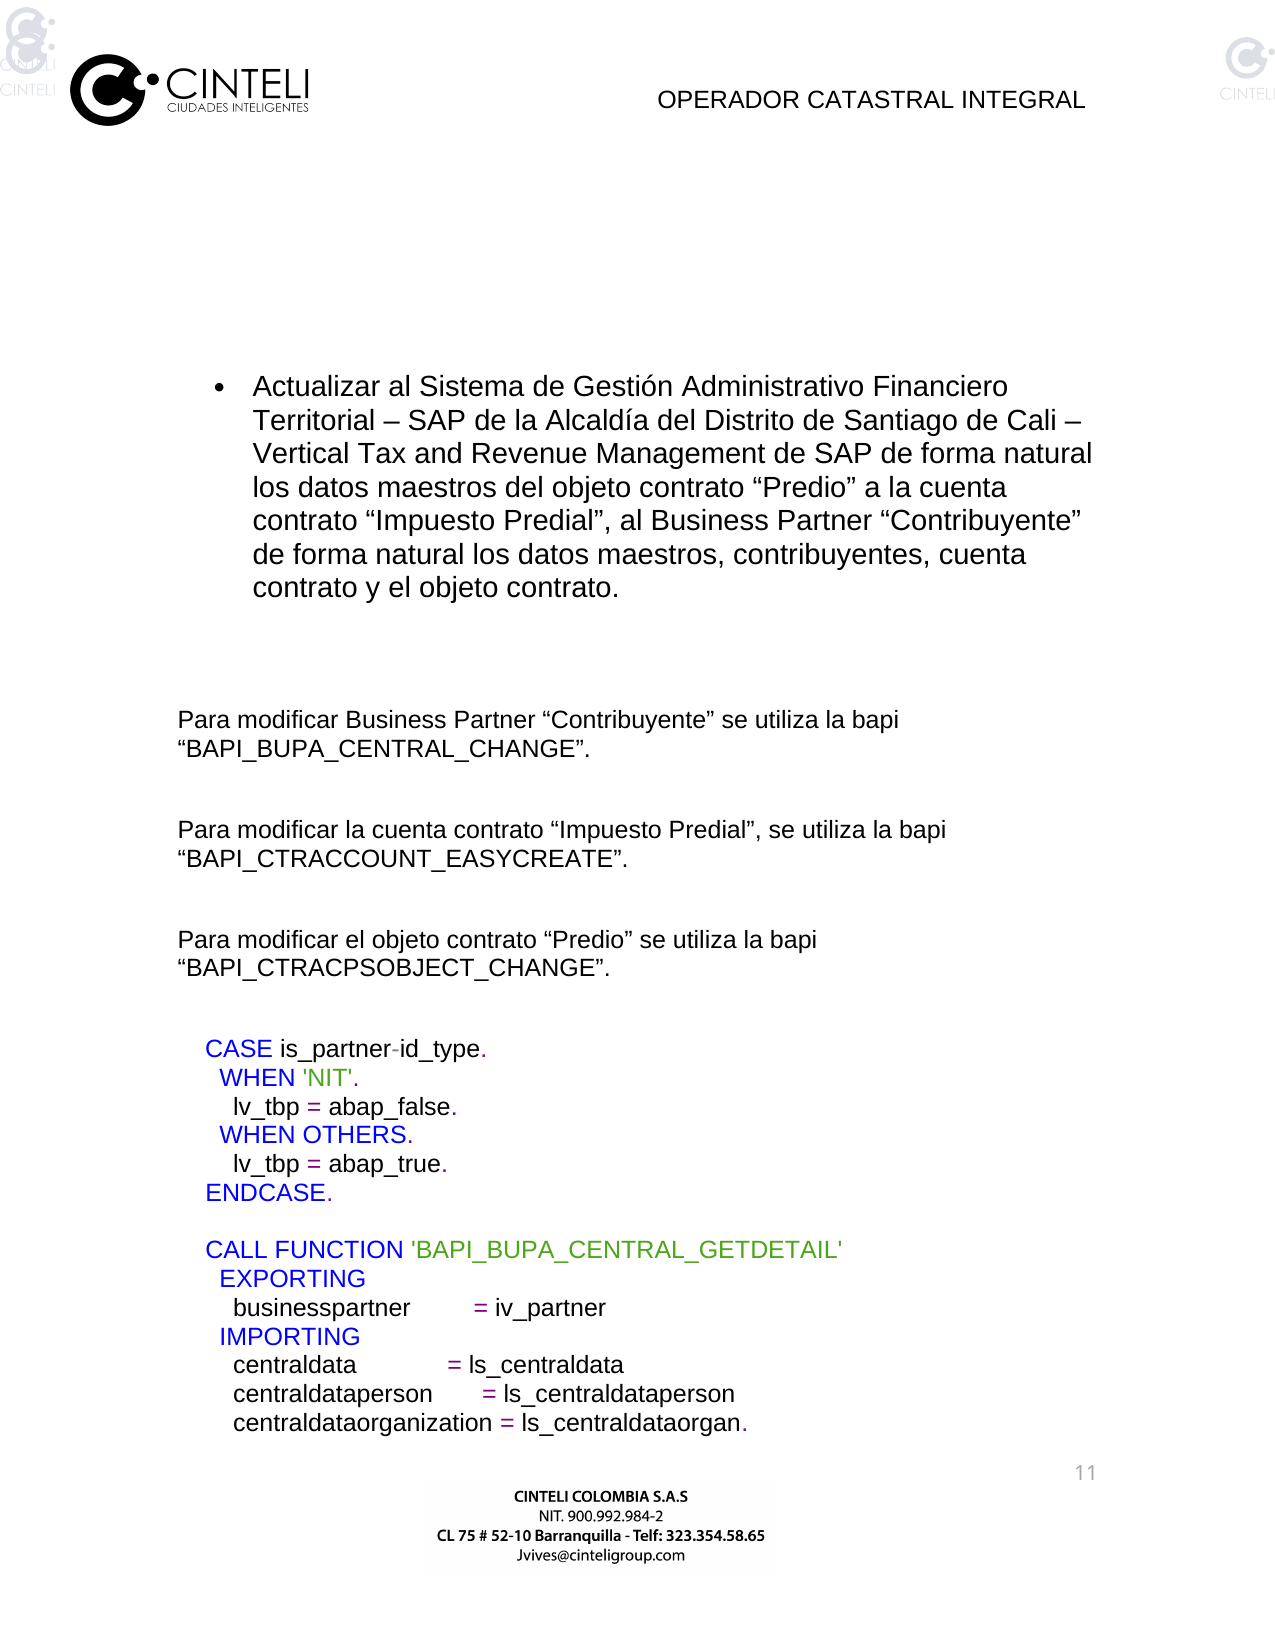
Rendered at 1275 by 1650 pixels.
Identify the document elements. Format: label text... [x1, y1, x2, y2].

text Para modificar el objeto contrato “Predio” se utiliza la bapi “BAPI_CTRACPSOBJECT_CHANGE”. [177, 924, 1098, 982]
picture [63, 47, 310, 131]
picture [423, 1481, 780, 1579]
text Para modificar la cuenta contrato “Impuesto Predial”, se utiliza la bapi “BAPI_CTRACCOUNT_EASYCREATE”. [177, 815, 1098, 872]
list Actualizar al Sistema de Gestión Administrativo Financiero Territorial – SAP de la Alcaldía del Distrito de Santiago de Cali – Vertical Tax and Revenue Management de SAP de forma natural los datos maestros del objeto contrato “Predio” a la cuenta contrato “Impuesto Predial”, al Business Partner “Contribuyente” de forma natural los datos maestros, contribuyentes, cuenta contrato y el objeto contrato. [215, 369, 1098, 604]
text Para modificar Business Partner “Contribuyente” se utiliza la bapi “BAPI_BUPA_CENTRAL_CHANGE”. [177, 705, 1098, 763]
